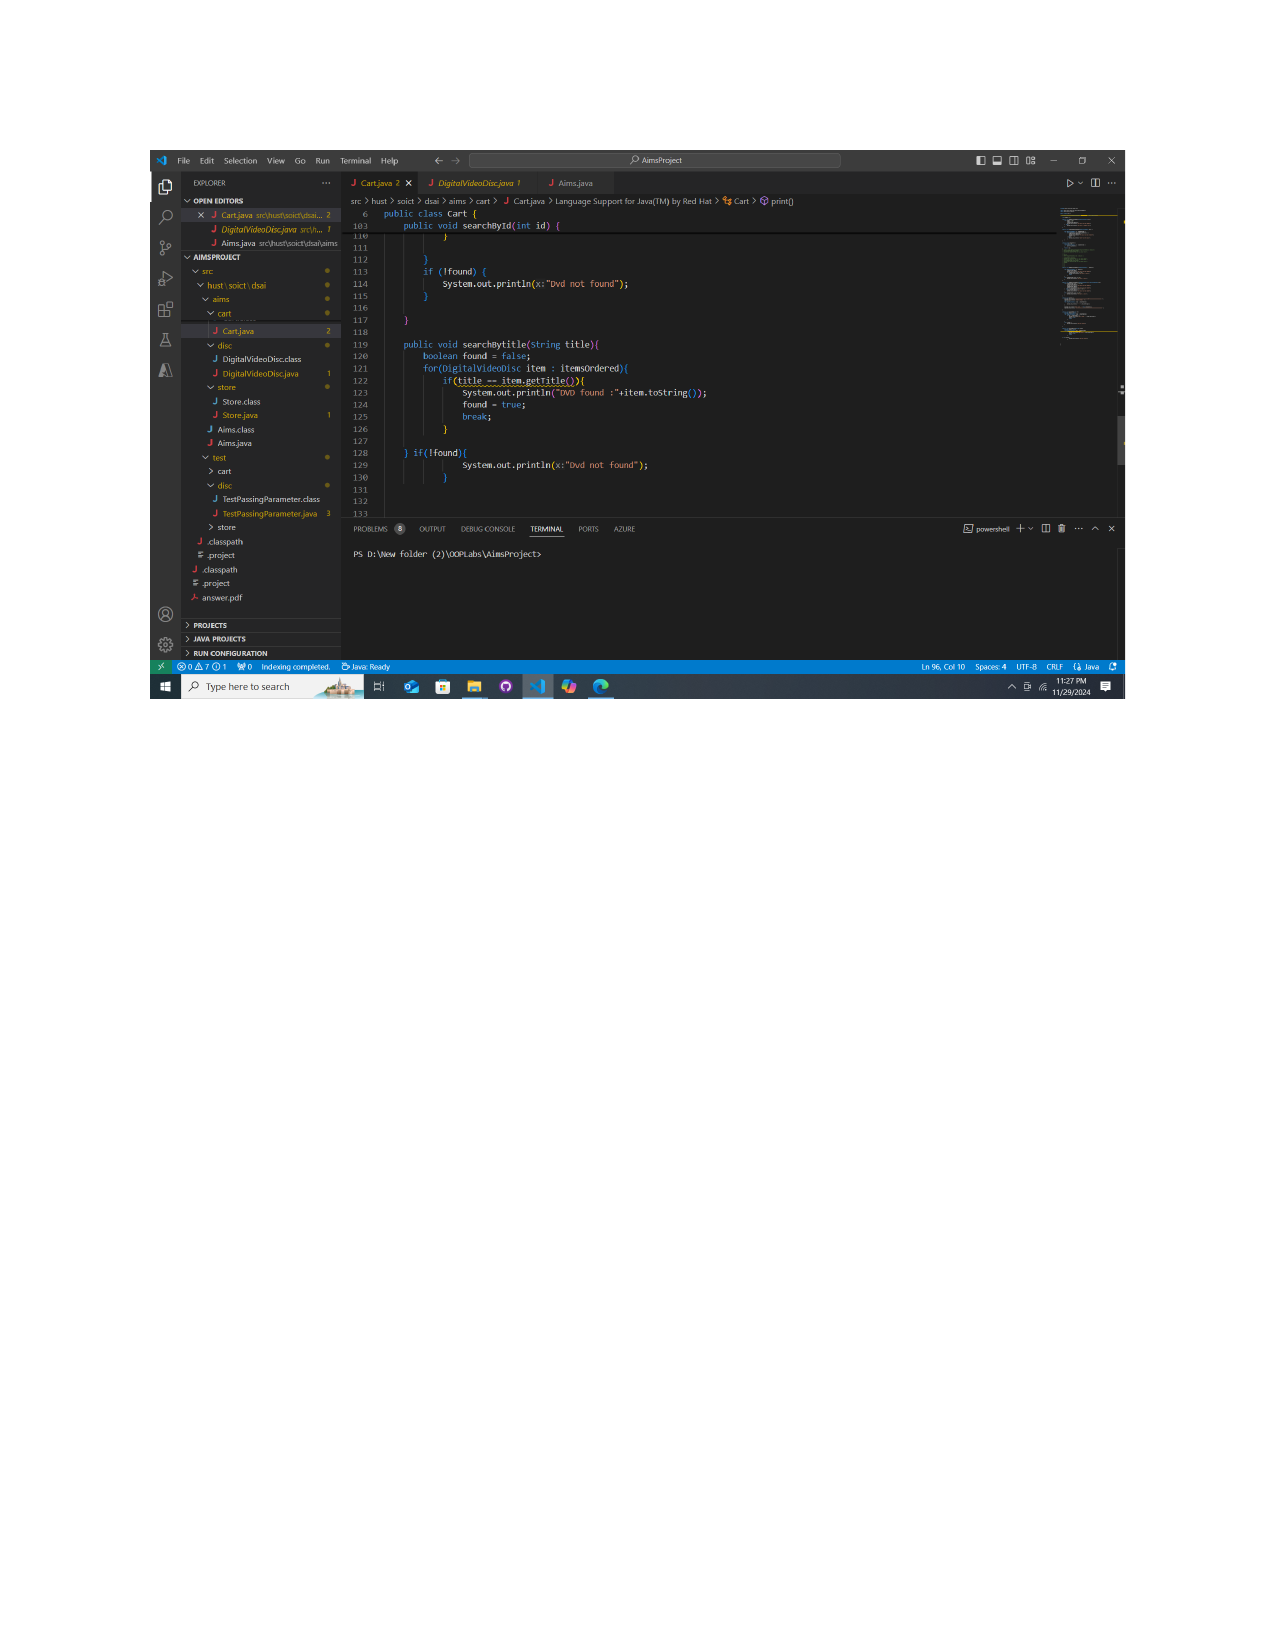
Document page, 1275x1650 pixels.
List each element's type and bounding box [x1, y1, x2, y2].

picture [150, 150, 1125, 699]
